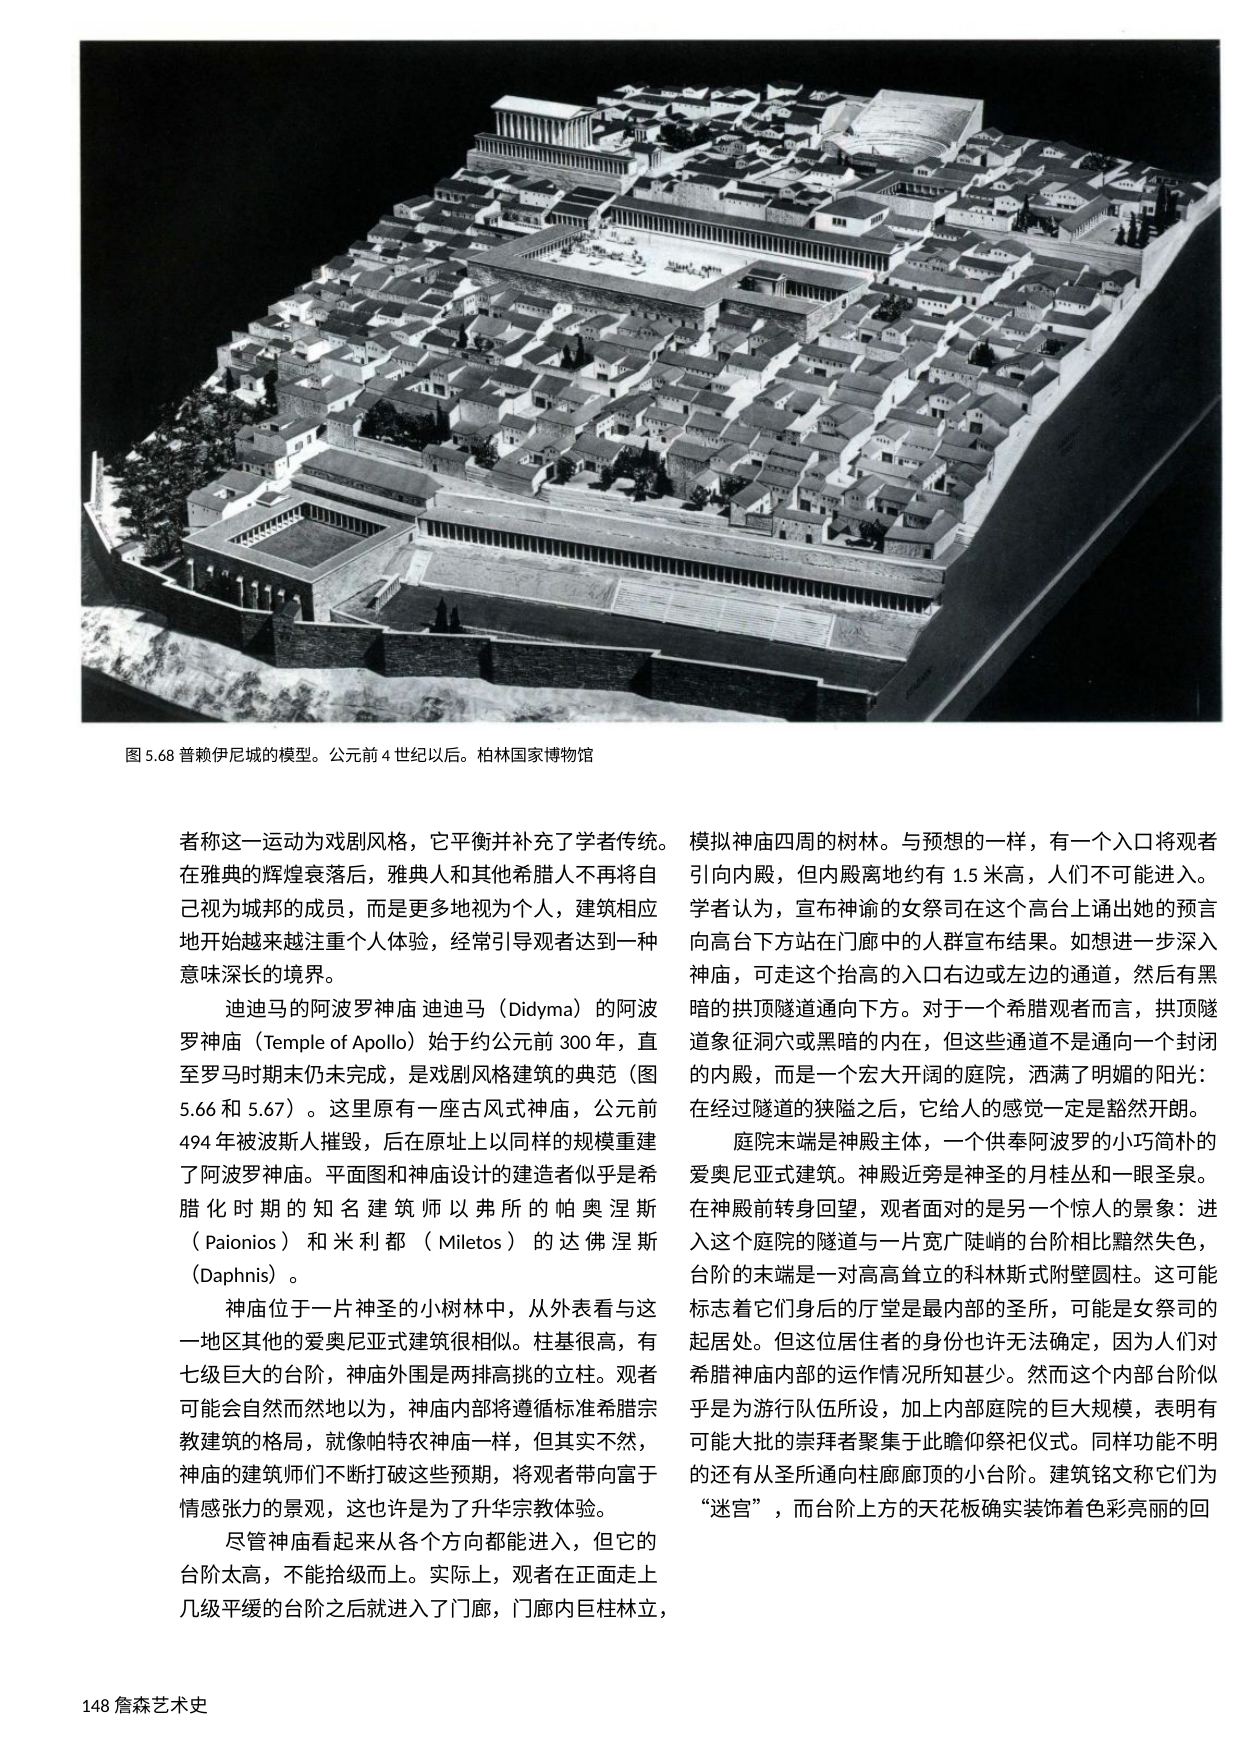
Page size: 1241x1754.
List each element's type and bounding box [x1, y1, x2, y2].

picture [70, 22, 1225, 730]
